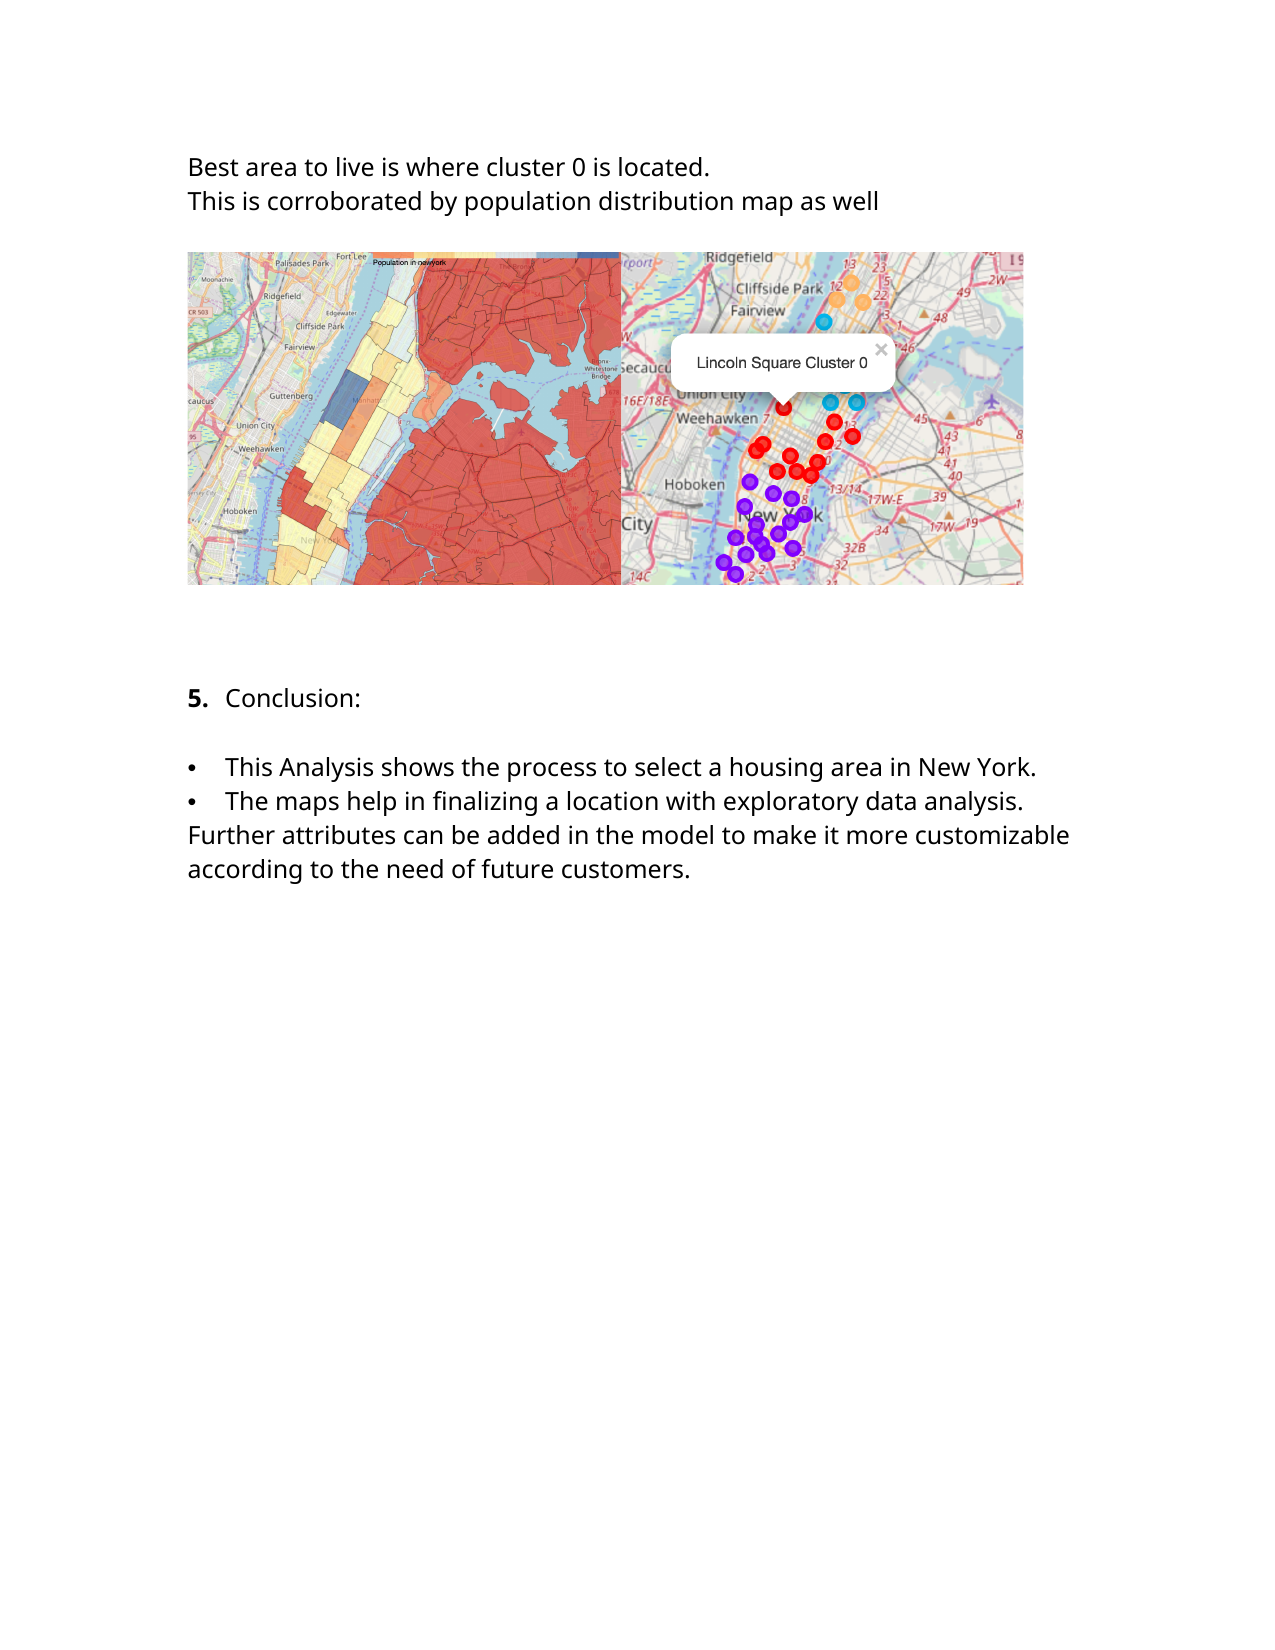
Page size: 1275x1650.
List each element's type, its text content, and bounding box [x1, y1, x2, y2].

text Further attributes can be added in the model to make it more customizable according to the need of future customers. [187, 817, 1125, 885]
list This Analysis shows the process to select a housing area in New York. [187, 749, 1125, 783]
list Conclusion: [187, 681, 1125, 715]
list The maps help in finalizing a location with exploratory data analysis. [187, 783, 1125, 817]
text Best area to live is where cluster 0 is located. This is corroborated by population distribution map as well [187, 150, 1125, 218]
picture [187, 252, 1024, 585]
